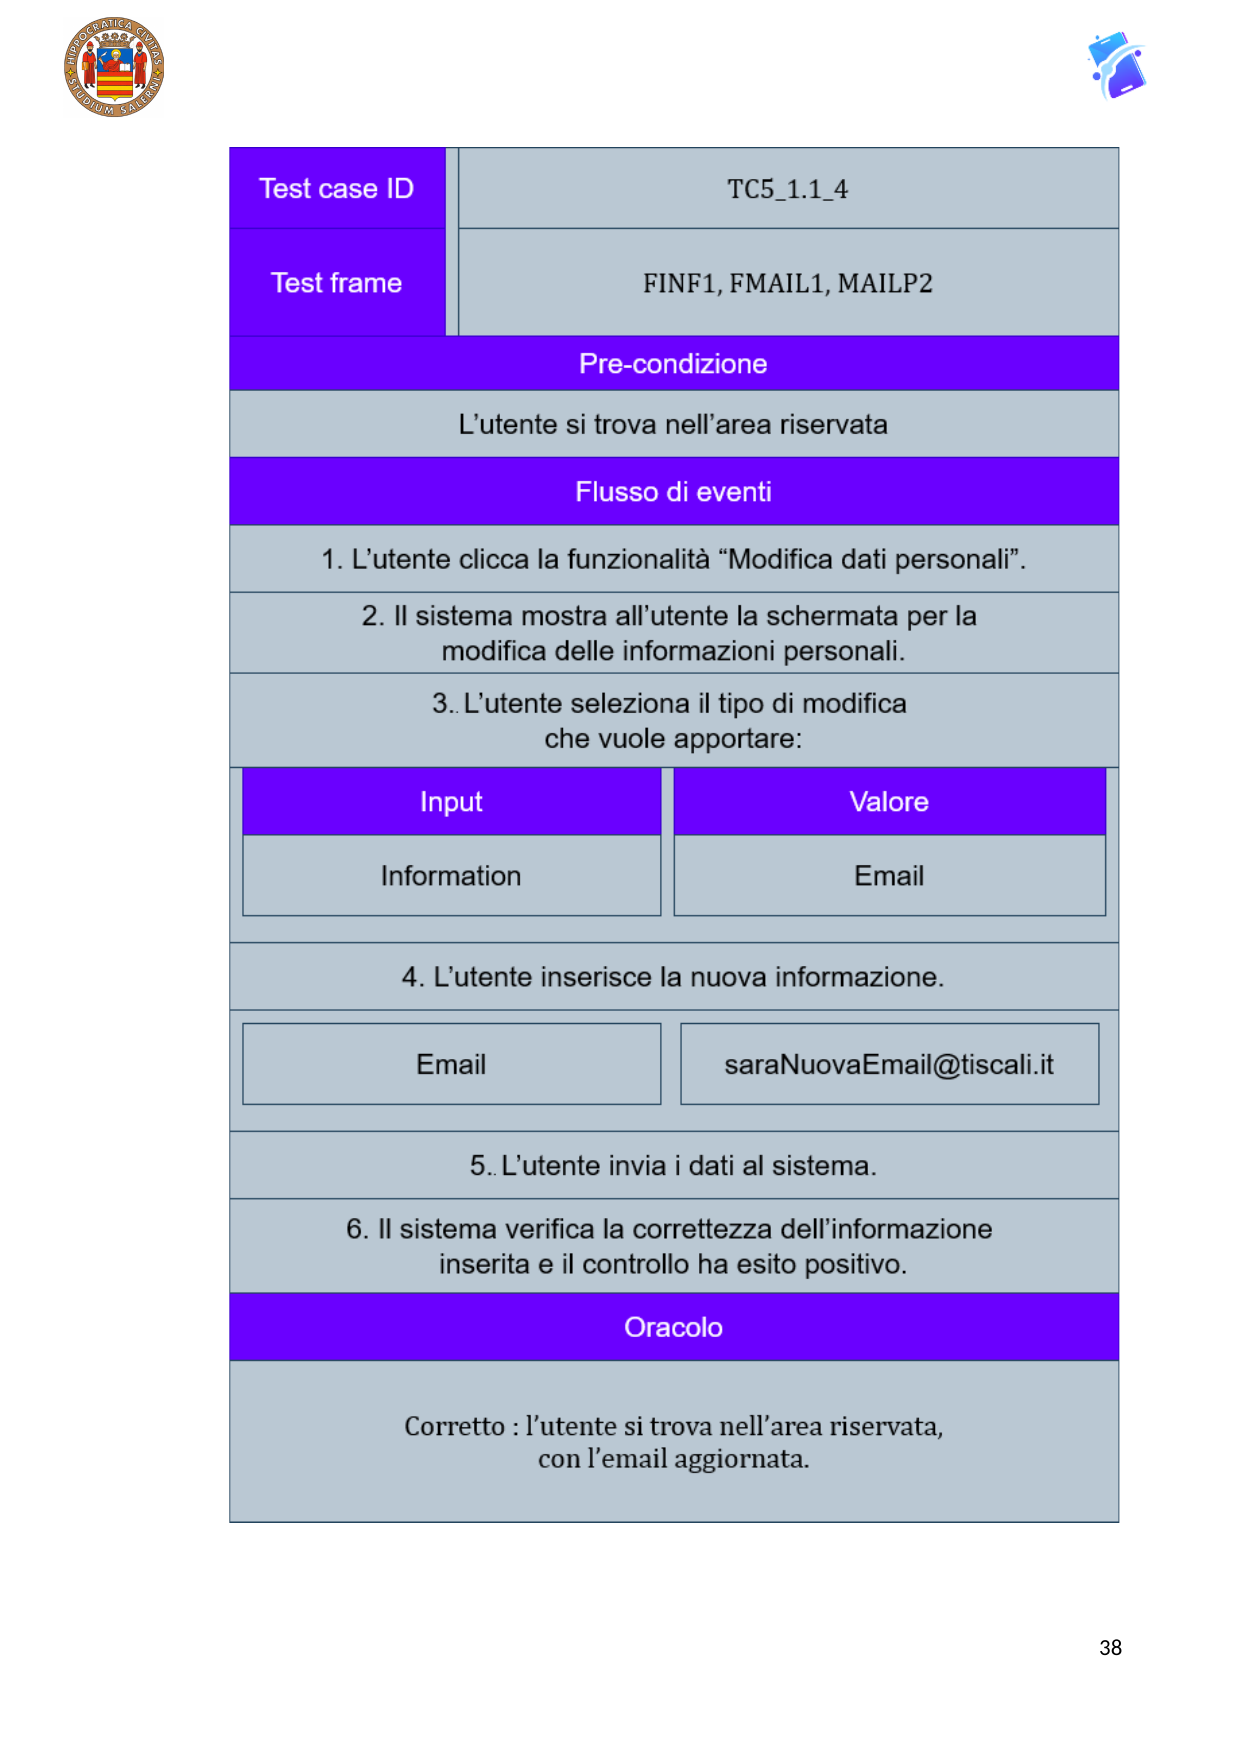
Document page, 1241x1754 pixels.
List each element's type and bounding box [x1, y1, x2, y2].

picture [1061, 11, 1174, 133]
picture [229, 147, 1120, 1523]
picture [63, 17, 164, 118]
